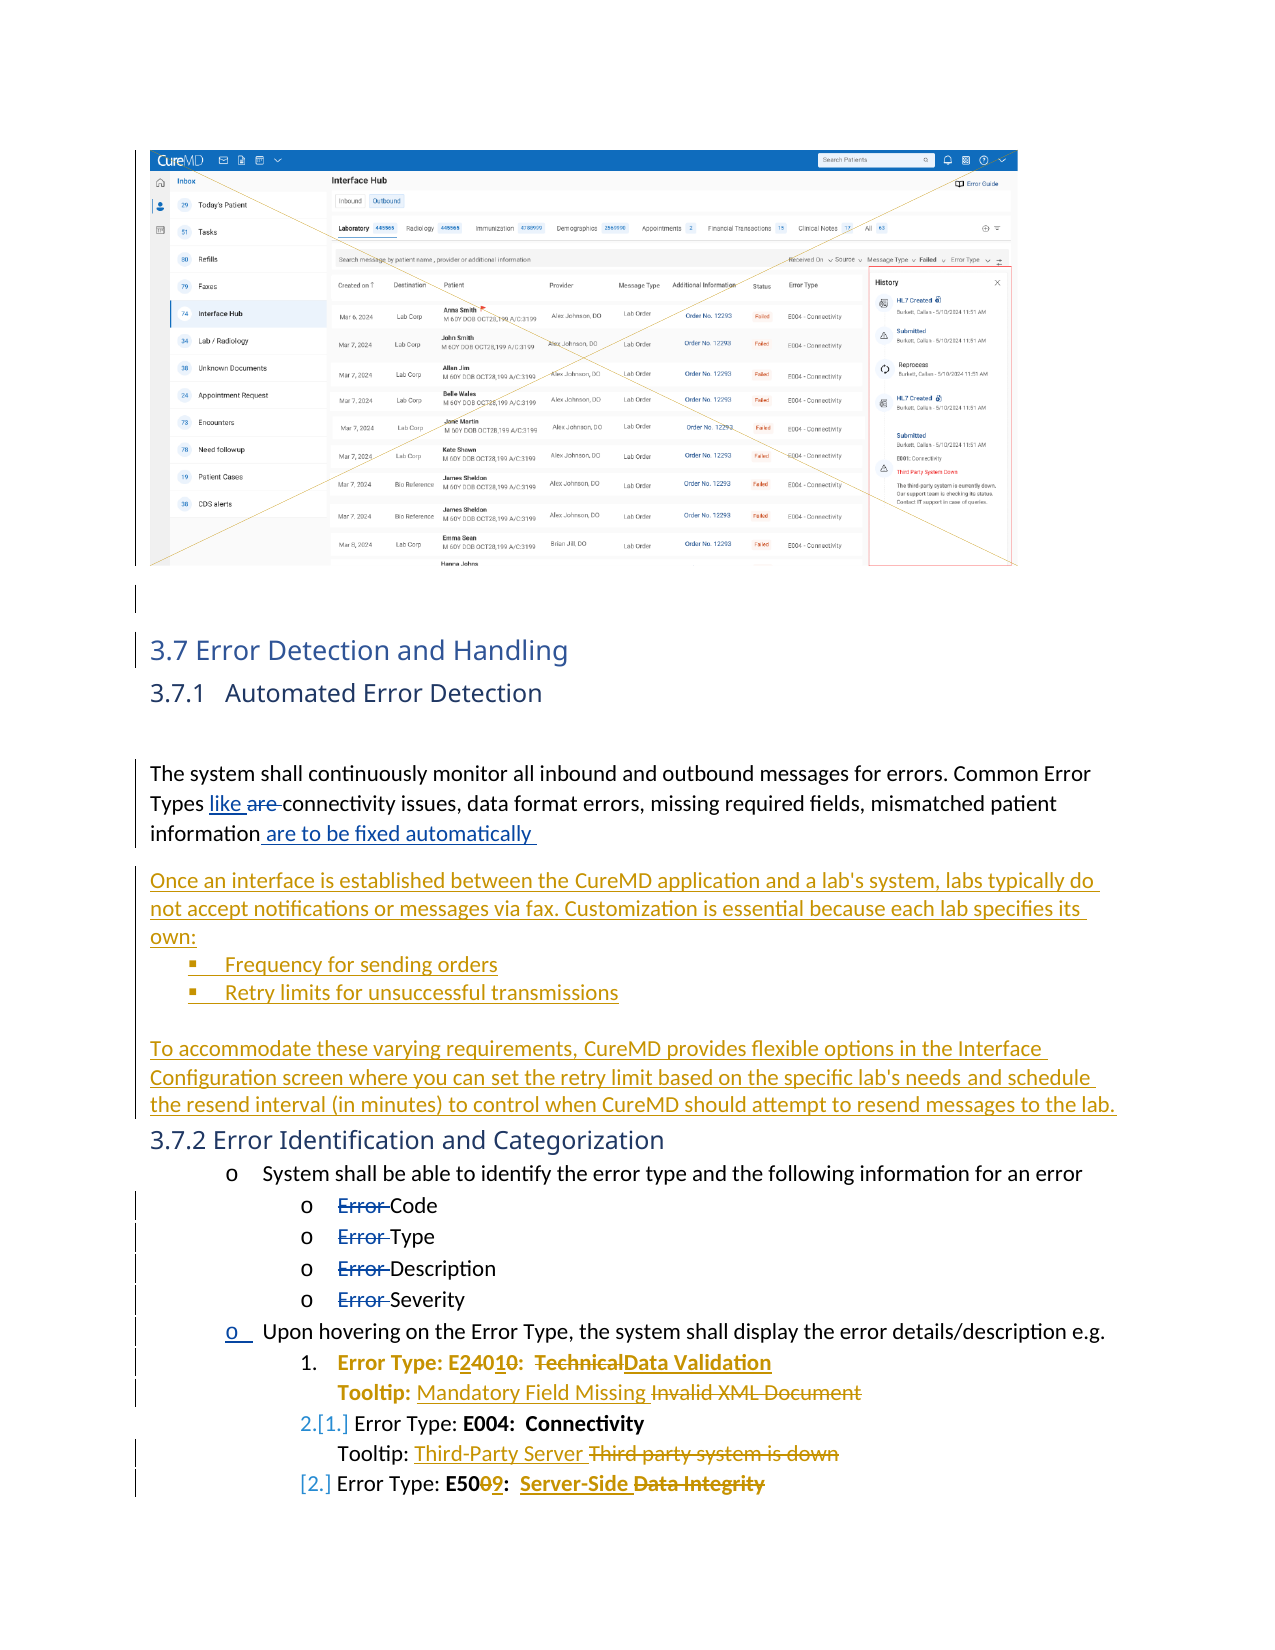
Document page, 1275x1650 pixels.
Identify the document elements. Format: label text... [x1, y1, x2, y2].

list Code [300, 1191, 1125, 1220]
subtitle 3.7.2 Error Identification and Categorization [150, 1123, 1125, 1157]
list Upon hovering on the Error Type, the system shall display the error details/description e.g. [225, 1317, 1125, 1346]
list Tooltip: [337, 1378, 1125, 1407]
subtitle Automated Error Detection [150, 676, 1125, 709]
picture [150, 151, 581, 565]
list Error Type: E004: Connectivity [300, 1409, 1125, 1437]
picture [152, 359, 1015, 566]
list Error Type: E0: [300, 1348, 1125, 1376]
list Type [300, 1222, 1125, 1252]
subtitle 3.7 Error Detection and Handling [150, 632, 1125, 668]
list System shall be able to identify the error type and the following information for an error [225, 1159, 1125, 1189]
text The system shall continuously monitor all inbound and outbound messages for errors. Common Error Types connectivity issues, data format errors, missing required fields, mismatched patient information [150, 759, 1125, 848]
list Description [300, 1254, 1125, 1283]
picture [153, 150, 1015, 357]
list Error Type: E50: [300, 1469, 1125, 1497]
list Severity [300, 1285, 1125, 1314]
list Tooltip: [337, 1439, 1125, 1467]
picture [586, 151, 1018, 565]
